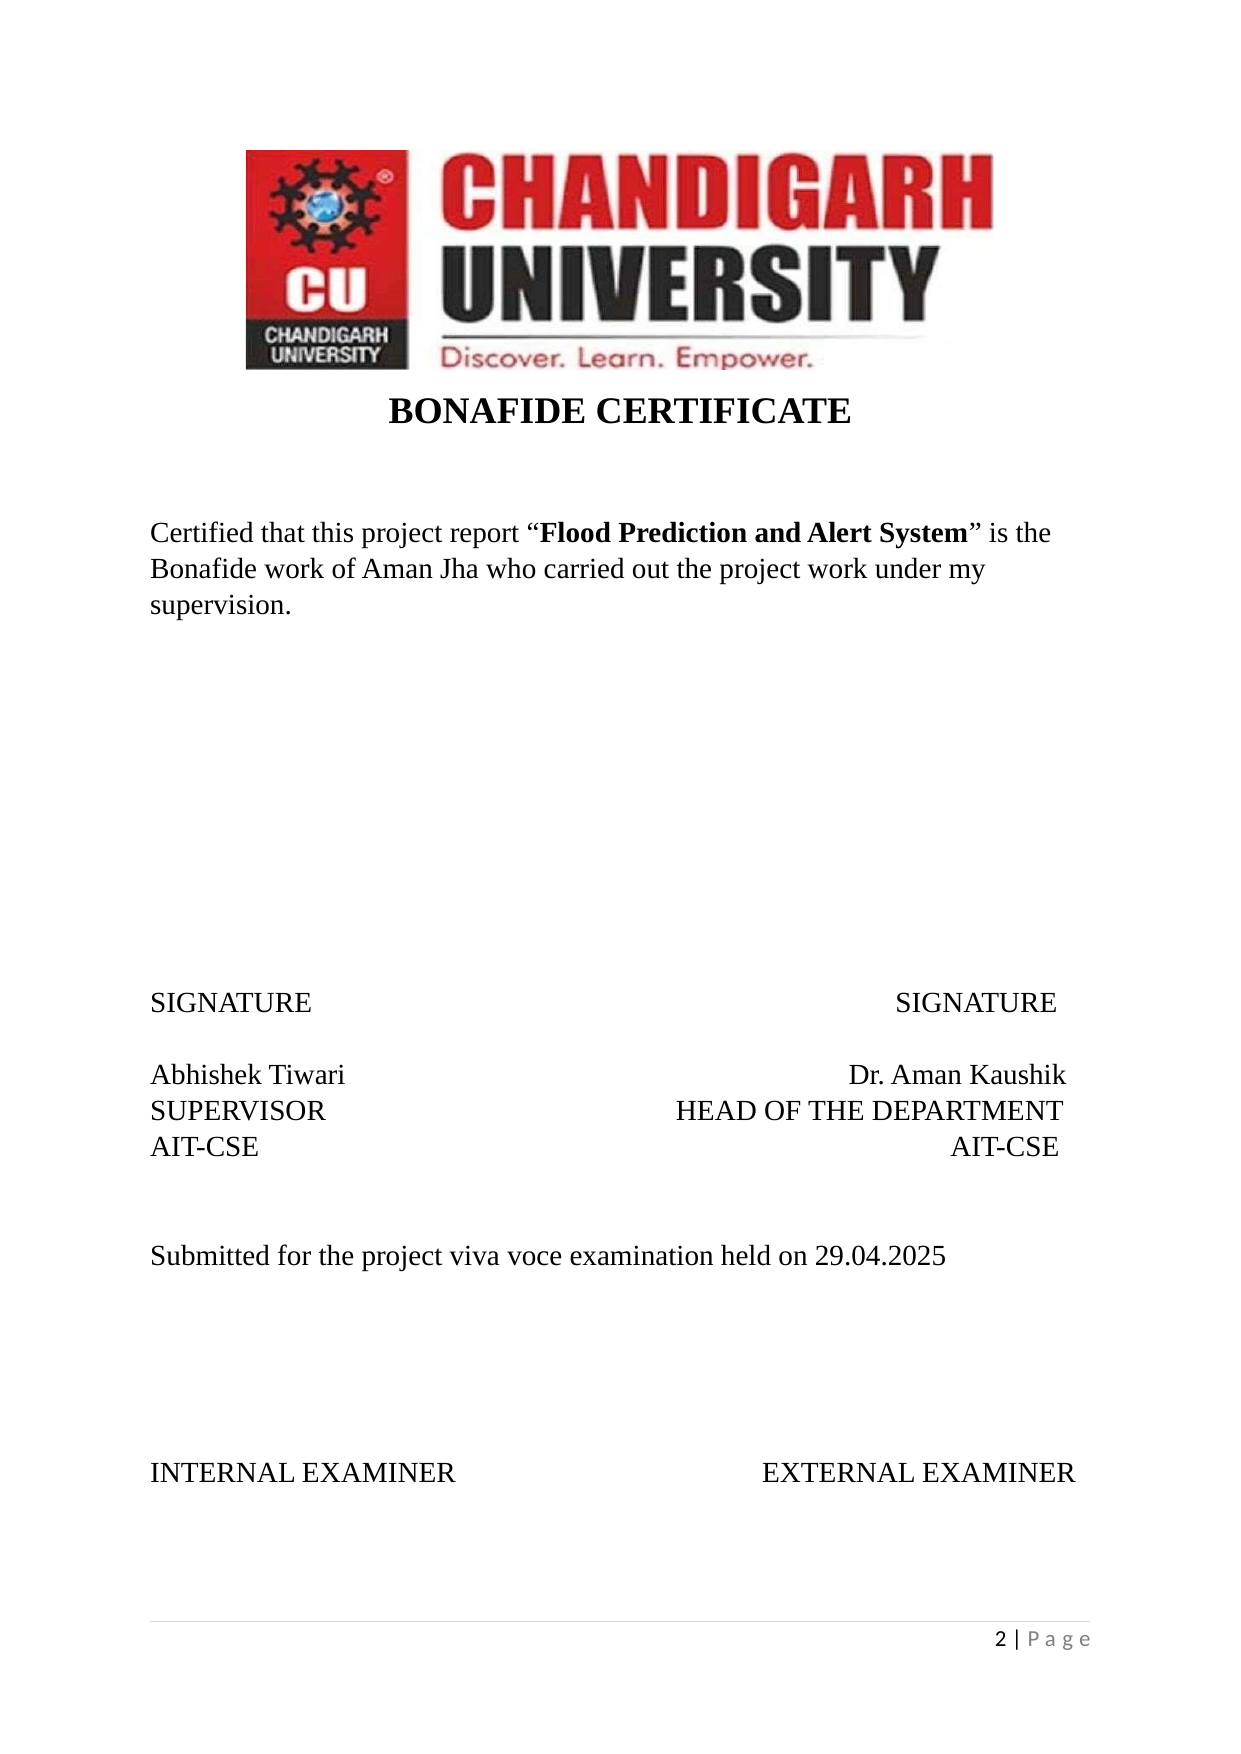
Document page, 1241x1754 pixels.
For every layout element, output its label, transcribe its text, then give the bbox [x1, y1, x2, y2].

text SUPERVISOR HEAD OF THE DEPARTMENT [150, 1093, 1090, 1127]
text Submitted for the project viva voce examination held on 29.04.2025 [150, 1238, 1090, 1271]
text Abhishek Tiwari Dr. Aman Kaushik [150, 1057, 1090, 1091]
text AIT-CSE AIT-CSE [150, 1129, 1090, 1163]
text BONAFIDE CERTIFICATE [150, 388, 1090, 432]
text Certified that this project report “Flood Prediction and Alert System” is the Bonafide work of Aman Jha who carried out the project work under my supervision. [150, 515, 1090, 621]
text INTERNAL EXAMINER EXTERNAL EXAMINER [150, 1455, 1090, 1488]
picture [245, 150, 995, 370]
text SIGNATURE SIGNATURE [150, 985, 1090, 1018]
